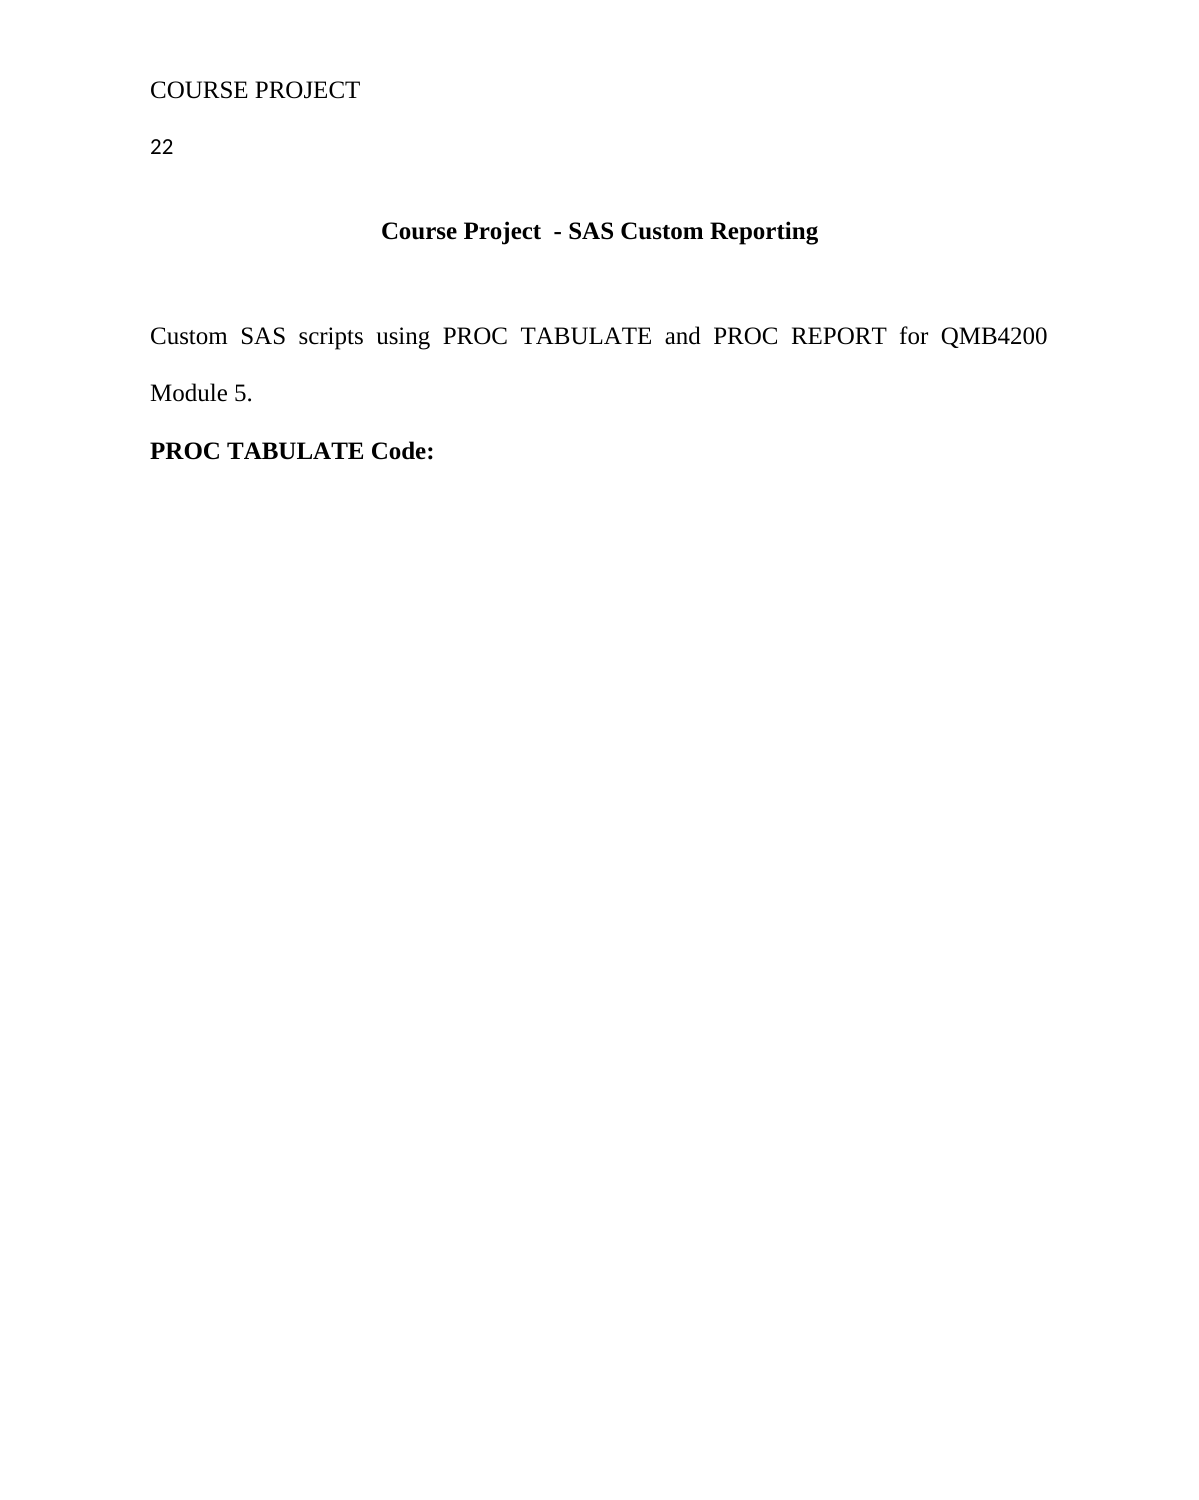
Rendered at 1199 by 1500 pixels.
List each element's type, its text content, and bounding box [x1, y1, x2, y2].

text Custom SAS scripts using PROC TABULATE and PROC REPORT for QMB4200 Module 5. [150, 321, 1049, 407]
text PROC TABULATE Code: [150, 436, 1049, 465]
text Course Project - SAS Custom Reporting [150, 216, 1049, 244]
